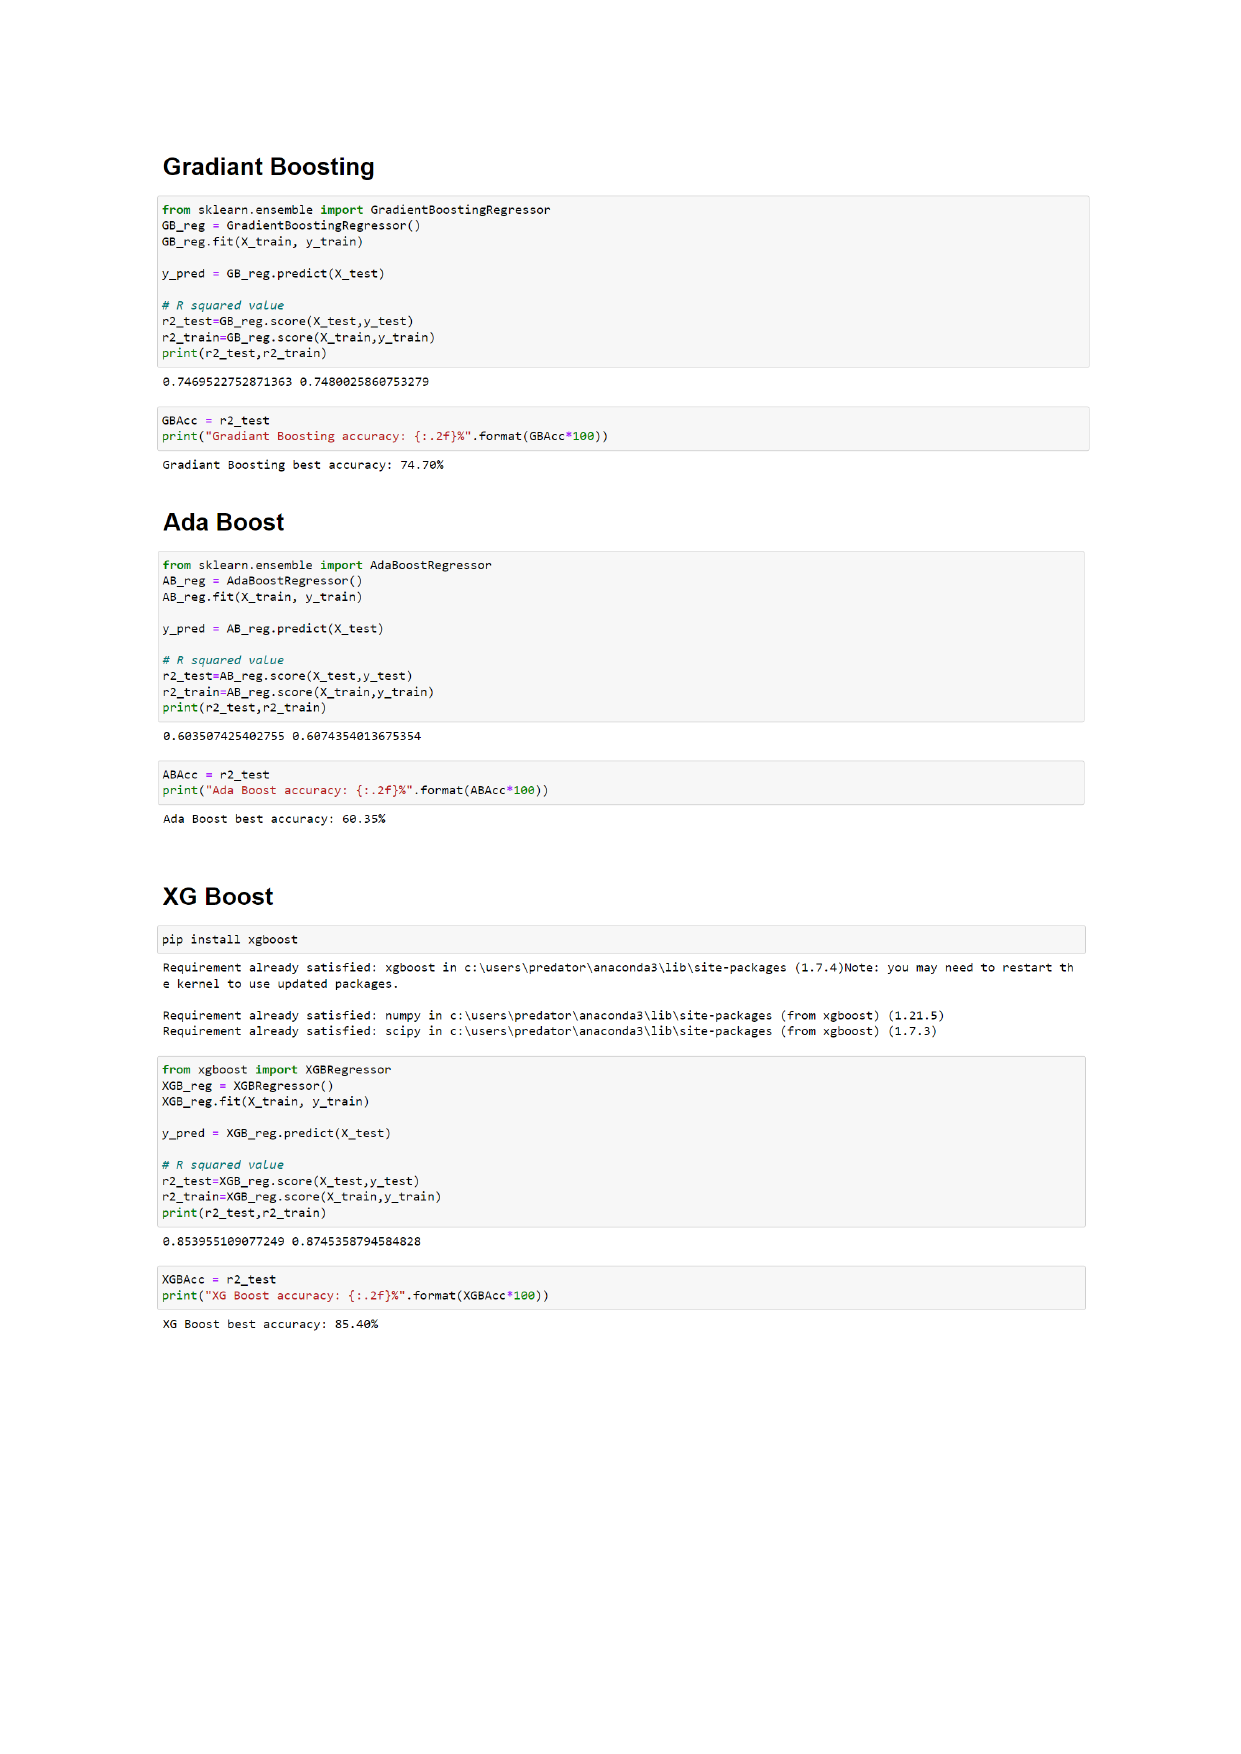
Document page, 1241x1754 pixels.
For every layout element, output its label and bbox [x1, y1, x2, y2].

picture [150, 150, 1091, 483]
picture [150, 501, 1091, 853]
picture [150, 871, 1091, 1349]
